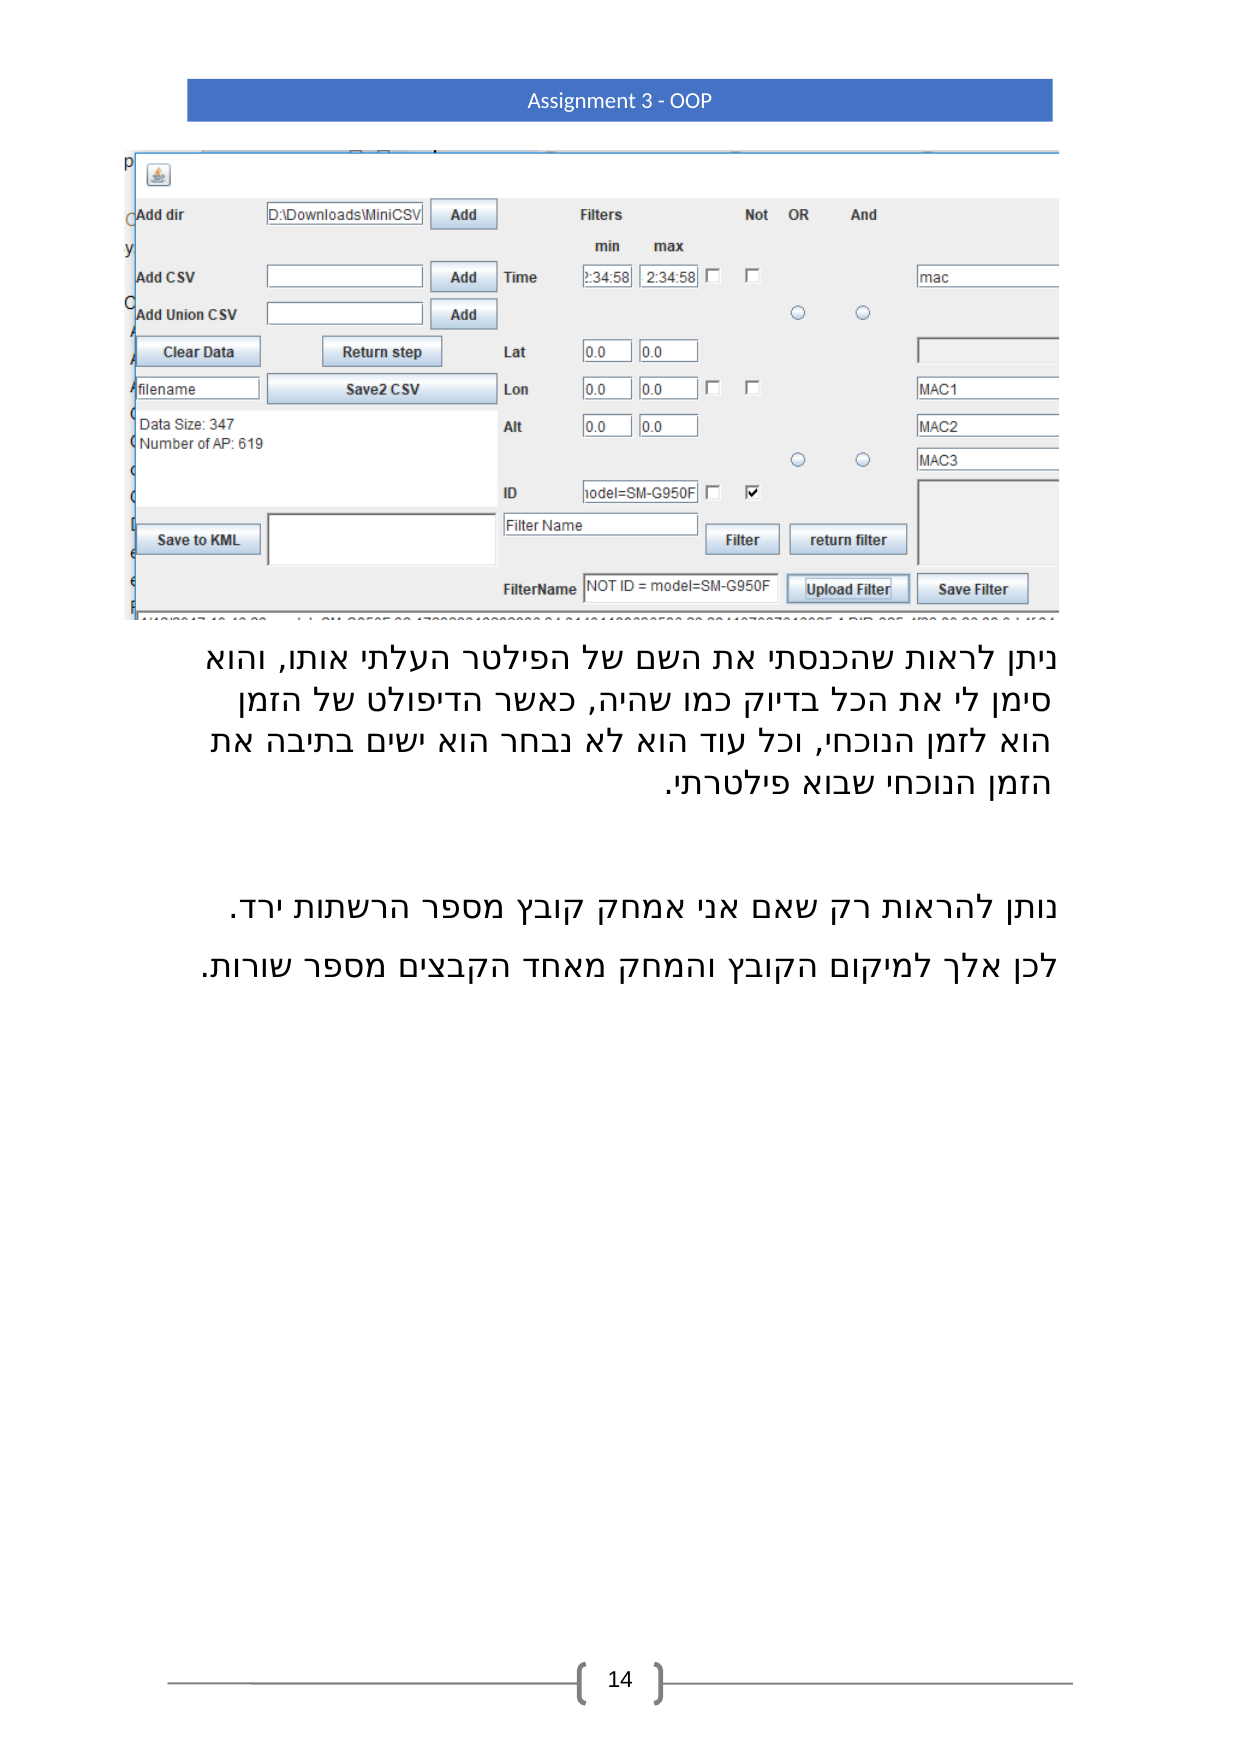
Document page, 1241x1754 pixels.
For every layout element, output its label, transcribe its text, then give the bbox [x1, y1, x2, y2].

picture [124, 150, 1060, 620]
text ניתן לראות שהכנסתי את השם של הפילטר העלתי אותו, והוא סימן לי את הכל בדיוק כמו שהיה, כאשר הדיפולט של הזמן הוא לזמן הנוכחי, וכל עוד הוא לא נבחר הוא ישים בתיבה את הזמן הנוכחי שבוא פילטרתי. [187, 638, 1059, 803]
text לכן אלך למיקום הקובץ והמחק מאחד הקבצים מספר שורות. [187, 946, 1059, 985]
text נותן להראות רק שאם אני אמחק קובץ מספר הרשתות ירד. [187, 888, 1059, 927]
